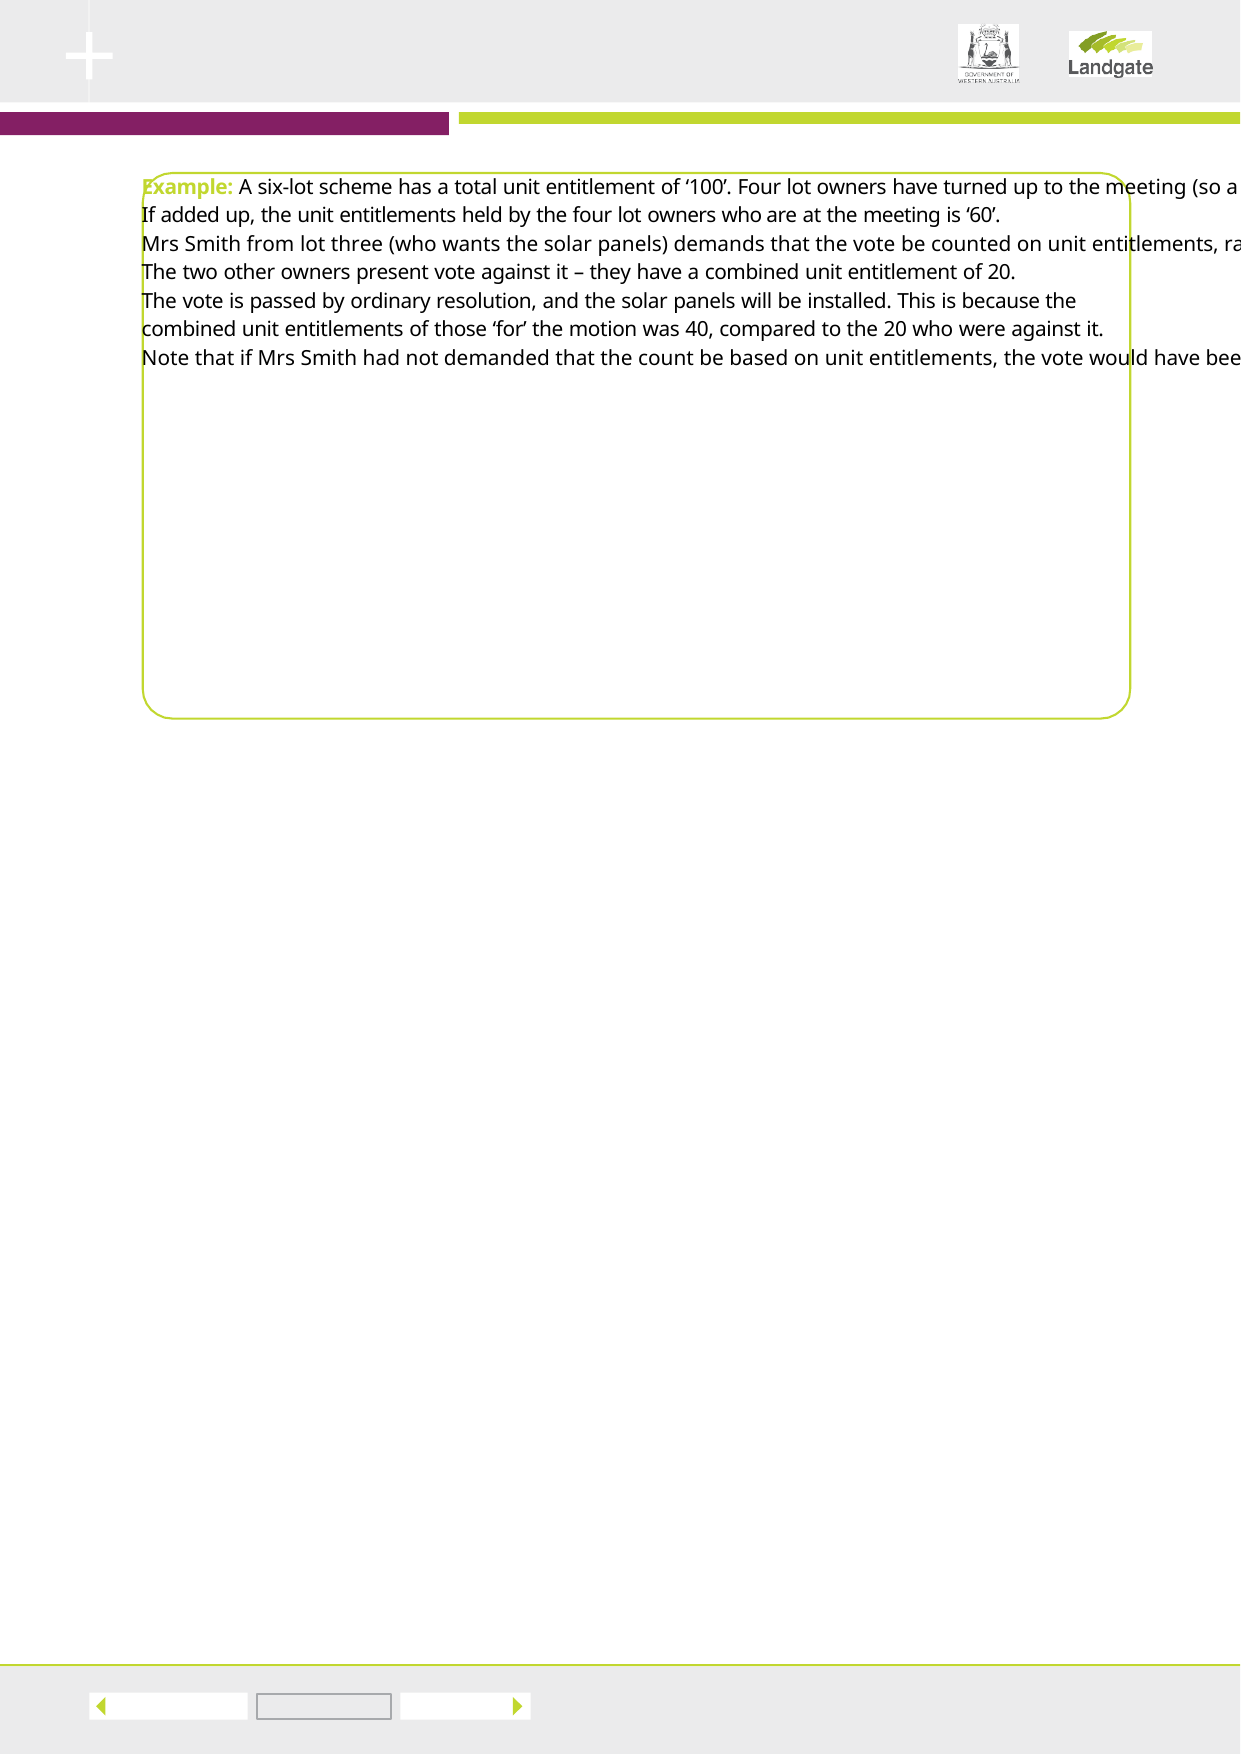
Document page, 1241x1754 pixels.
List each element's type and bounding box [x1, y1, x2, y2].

picture [958, 23, 1020, 83]
picture [1069, 31, 1153, 78]
